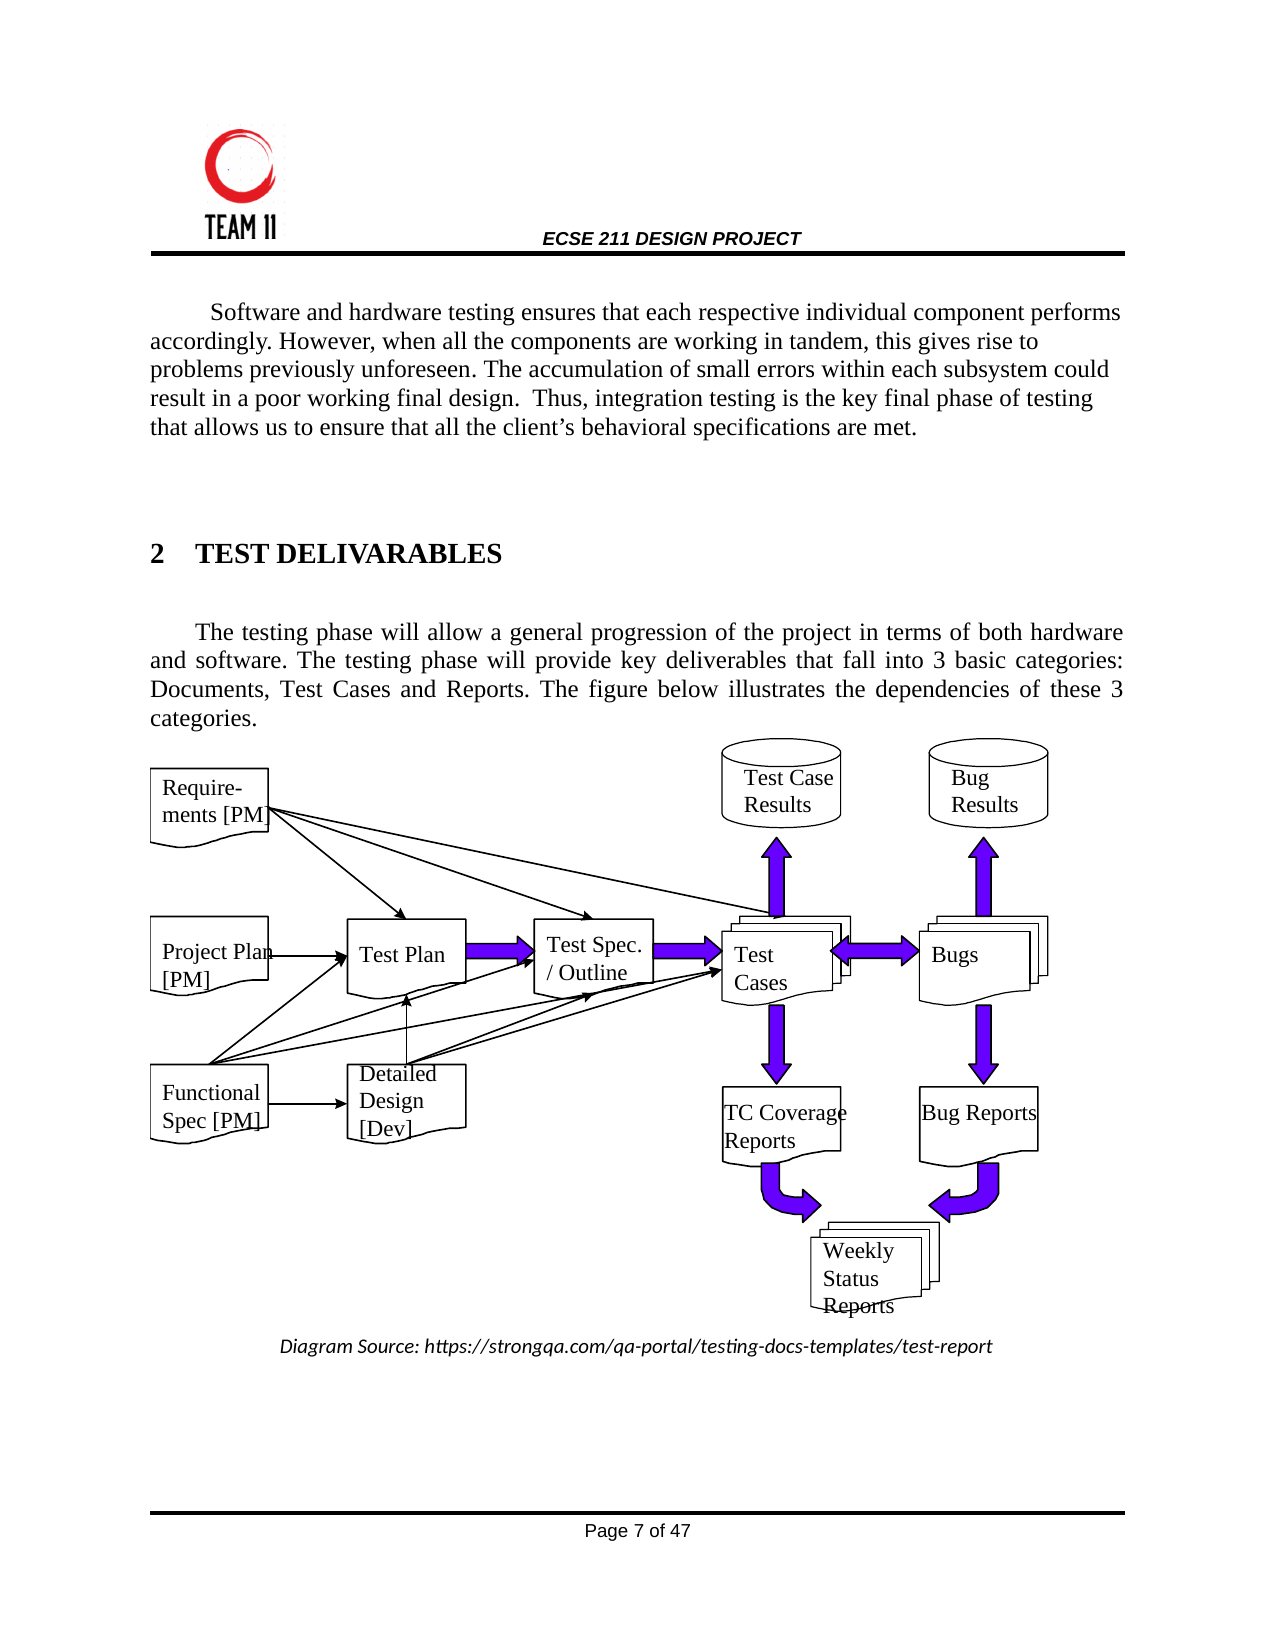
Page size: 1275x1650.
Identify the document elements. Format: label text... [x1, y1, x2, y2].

subtitle TEST DELIVARABLES [150, 536, 1125, 569]
picture [197, 120, 286, 245]
subtitle Software and hardware testing ensures that each respective individual component performs accordingly. However, when all the components are working in tandem, this gives rise to problems previously unforeseen. The accumulation of small errors within each subsystem could result in a poor working final design. Thus, integration testing is the key final phase of testing that allows us to ensure that all the client’s behavioral specifications are met. [150, 297, 1125, 441]
text The testing phase will allow a general progression of the project in terms of both hardware and software. The testing phase will provide key deliverables that fall into 3 basic categories: Documents, Test Cases and Reports. The figure below illustrates the dependencies of these 3 categories. [150, 617, 1125, 732]
text Diagram Source: https://strongqa.com/qa-portal/testing-docs-templates/test-report [150, 1333, 1125, 1358]
